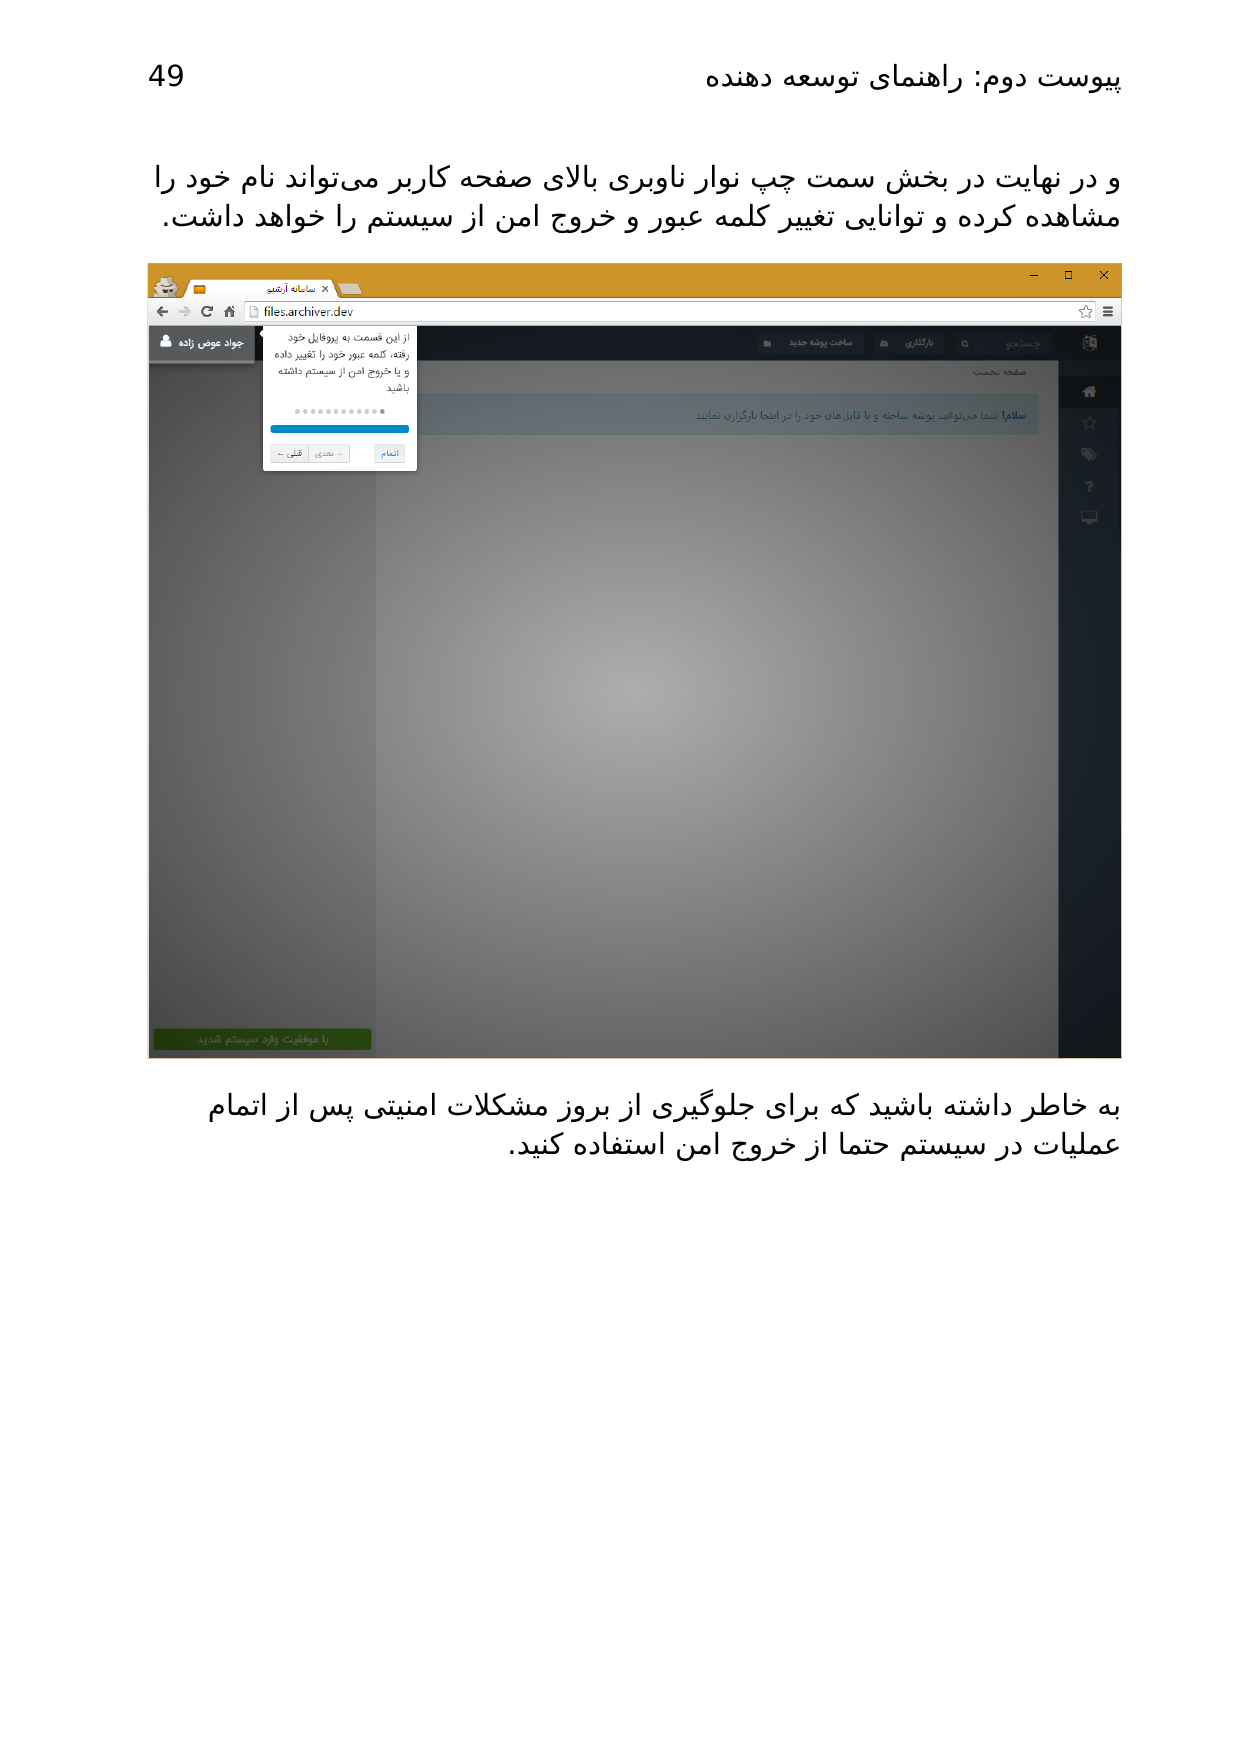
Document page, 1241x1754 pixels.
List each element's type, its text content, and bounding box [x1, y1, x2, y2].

text و در نهایت در بخش سمت چپ نوار ناوبری بالای صفحه کاربر می‌تواند نام خود را مشاهده کرده و توانایی تغییر کلمه عبور و خروج امن از سیستم را خواهد داشت. [148, 160, 1122, 233]
picture [147, 263, 1122, 1059]
text به خاطر داشته باشید که برای جلوگیری از بروز مشکلات امنیتی پس از اتمام عملیات در سیستم حتما از خروج امن استفاده کنید. [148, 1088, 1122, 1161]
